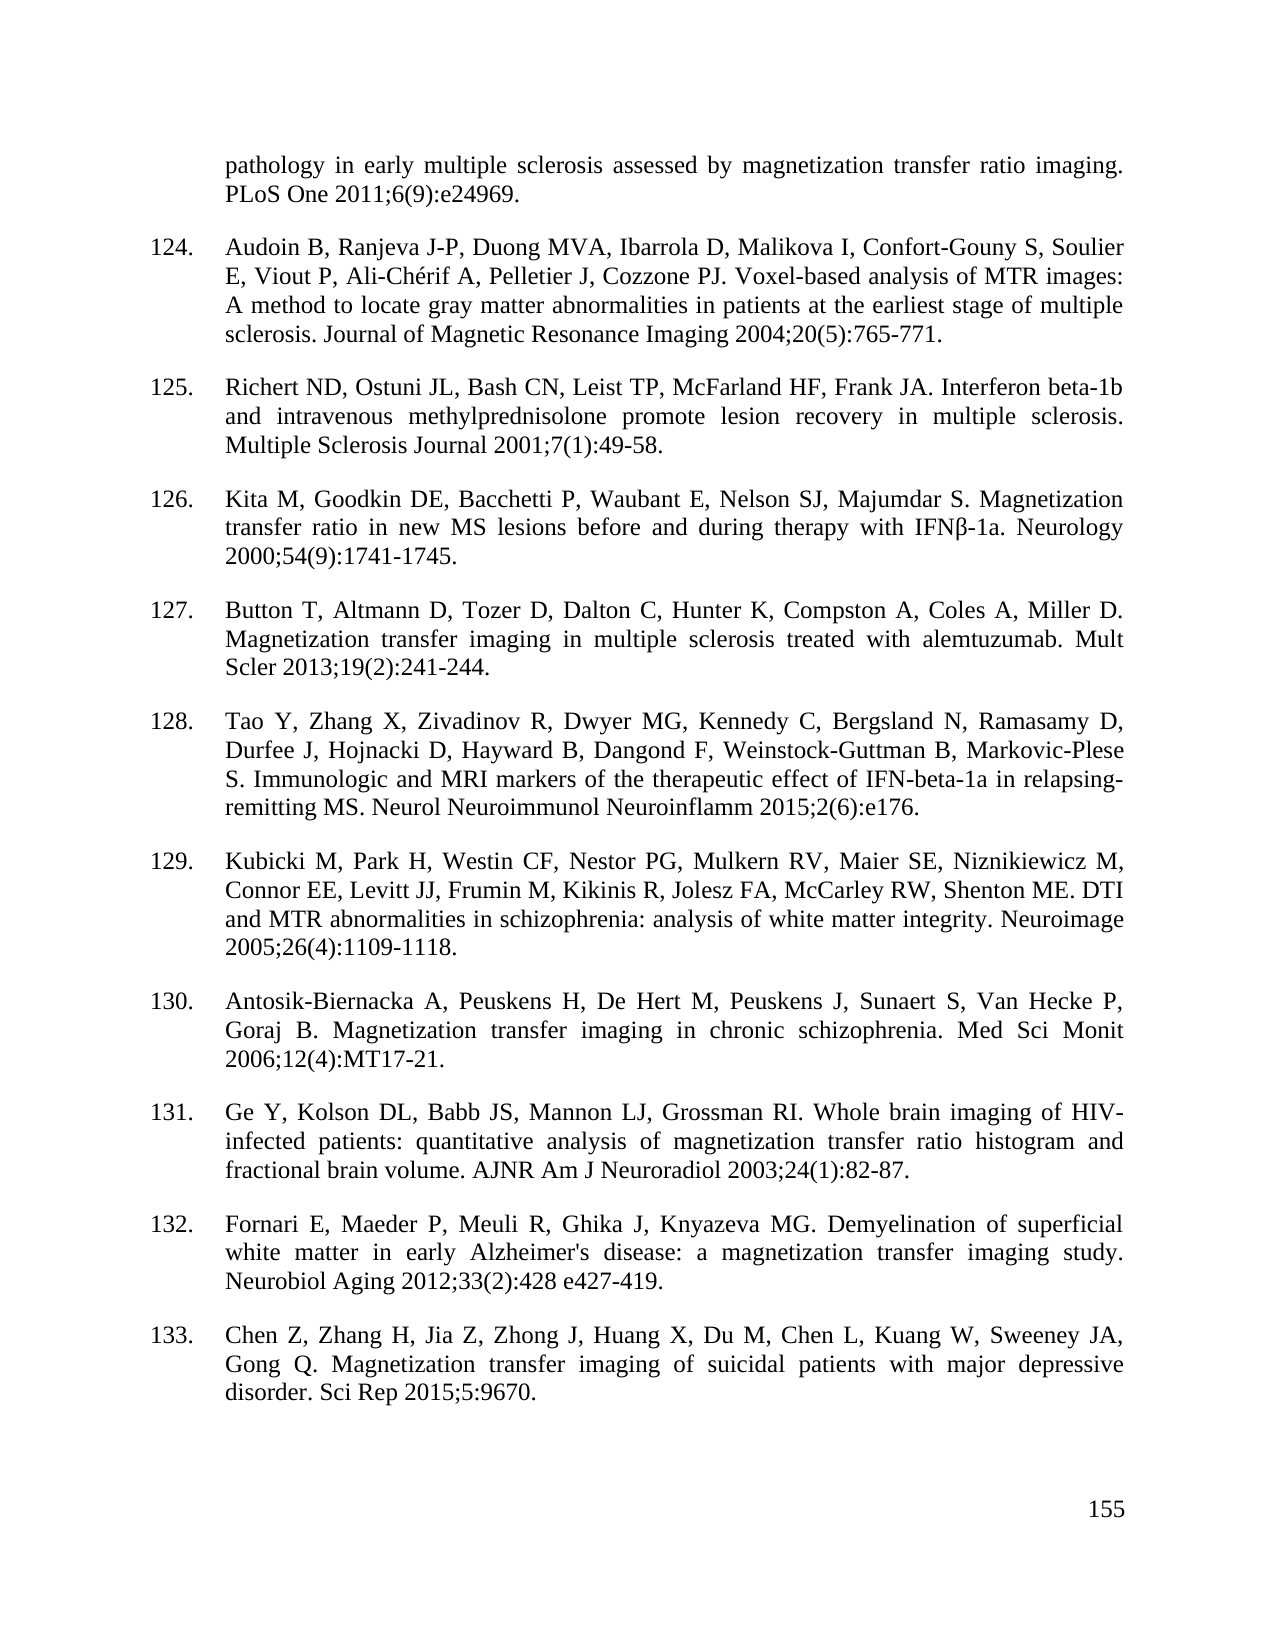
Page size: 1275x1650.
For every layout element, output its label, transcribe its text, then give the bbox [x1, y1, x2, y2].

text 130. Antosik-Biernacka A, Peuskens H, De Hert M, Peuskens J, Sunaert S, Van Hecke P, Goraj B. Magnetization transfer imaging in chronic schizophrenia. Med Sci Monit 2006;12(4):MT17-21. [150, 986, 1125, 1072]
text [150, 150, 1125, 207]
text 125. Richert ND, Ostuni JL, Bash CN, Leist TP, McFarland HF, Frank JA. Interferon beta-1b and intravenous methylprednisolone promote lesion recovery in multiple sclerosis. Multiple Sclerosis Journal 2001;7(1):49-58. [150, 372, 1125, 459]
text 127. Button T, Altmann D, Tozer D, Dalton C, Hunter K, Compston A, Coles A, Miller D. Magnetization transfer imaging in multiple sclerosis treated with alemtuzumab. Mult Scler 2013;19(2):241-244. [150, 595, 1125, 681]
text 133. Chen Z, Zhang H, Jia Z, Zhong J, Huang X, Du M, Chen L, Kuang W, Sweeney JA, Gong Q. Magnetization transfer imaging of suicidal patients with major depressive disorder. Sci Rep 2015;5:9670. [150, 1320, 1125, 1406]
text 131. Ge Y, Kolson DL, Babb JS, Mannon LJ, Grossman RI. Whole brain imaging of HIV-infected patients: quantitative analysis of magnetization transfer ratio histogram and fractional brain volume. AJNR Am J Neuroradiol 2003;24(1):82-87. [150, 1097, 1125, 1184]
text 126. Kita M, Goodkin DE, Bacchetti P, Waubant E, Nelson SJ, Majumdar S. Magnetization transfer ratio in new MS lesions before and during therapy with IFNβ-1a. Neurology 2000;54(9):1741-1745. [150, 484, 1125, 570]
text 129. Kubicki M, Park H, Westin CF, Nestor PG, Mulkern RV, Maier SE, Niznikiewicz M, Connor EE, Levitt JJ, Frumin M, Kikinis R, Jolesz FA, McCarley RW, Shenton ME. DTI and MTR abnormalities in schizophrenia: analysis of white matter integrity. Neuroimage 2005;26(4):1109-1118. [150, 846, 1125, 961]
text 128. Tao Y, Zhang X, Zivadinov R, Dwyer MG, Kennedy C, Bergsland N, Ramasamy D, Durfee J, Hojnacki D, Hayward B, Dangond F, Weinstock-Guttman B, Markovic-Plese S. Immunologic and MRI markers of the therapeutic effect of IFN-beta-1a in relapsing-remitting MS. Neurol Neuroimmunol Neuroinflamm 2015;2(6):e176. [150, 706, 1125, 821]
text 132. Fornari E, Maeder P, Meuli R, Ghika J, Knyazeva MG. Demyelination of superficial white matter in early Alzheimer's disease: a magnetization transfer imaging study. Neurobiol Aging 2012;33(2):428 e427-419. [150, 1209, 1125, 1295]
text 124. Audoin B, Ranjeva J-P, Duong MVA, Ibarrola D, Malikova I, Confort-Gouny S, Soulier E, Viout P, Ali-Chérif A, Pelletier J, Cozzone PJ. Voxel-based analysis of MTR images: A method to locate gray matter abnormalities in patients at the earliest stage of multiple sclerosis. Journal of Magnetic Resonance Imaging 2004;20(5):765-771. [150, 232, 1125, 347]
